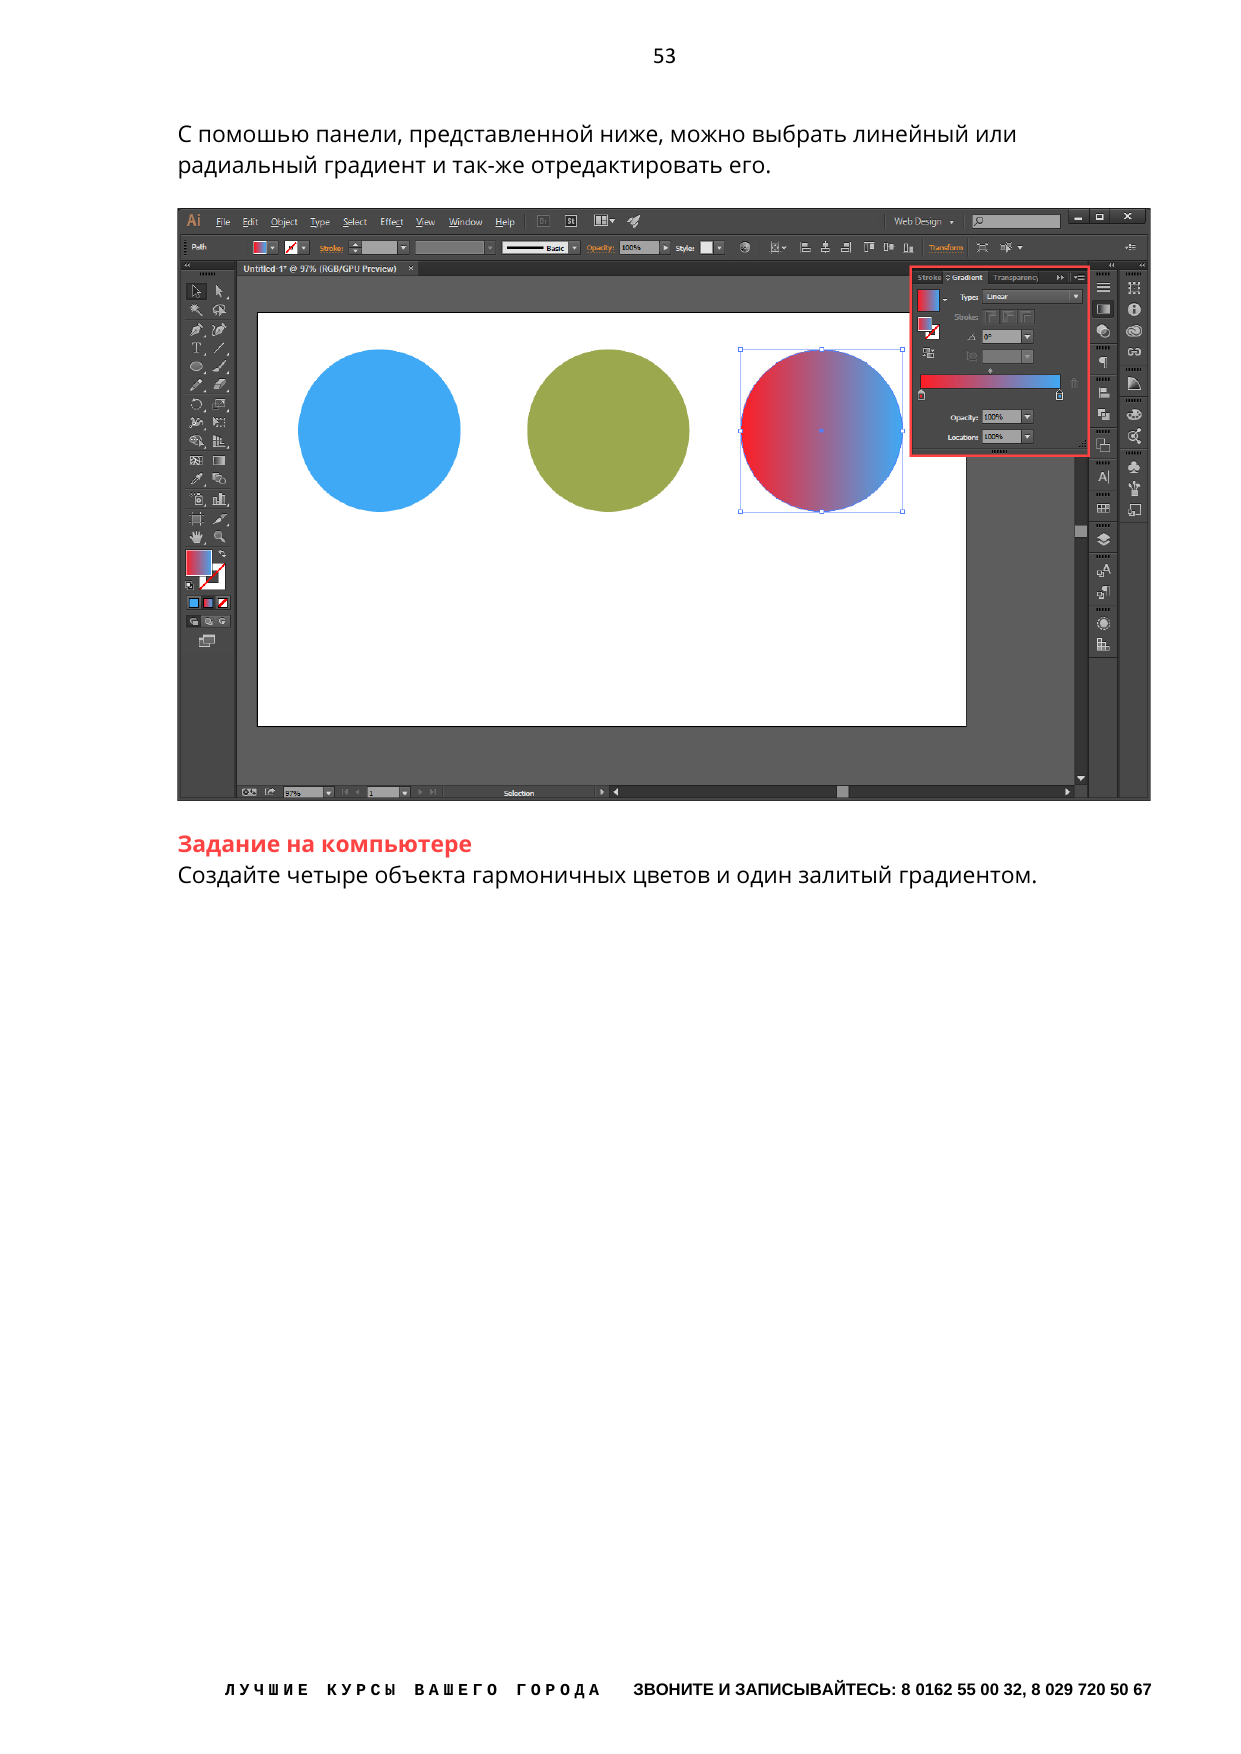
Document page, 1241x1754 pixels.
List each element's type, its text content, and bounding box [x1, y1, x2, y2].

text Задание на компьютере [177, 828, 1152, 859]
picture [177, 208, 1151, 801]
text Создайте четыре объекта гармоничных цветов и один залитый градиентом. [177, 859, 1152, 891]
text С помошью панели, представленной ниже, можно выбрать линейный или радиальный градиент и так-же отредактировать его. [177, 118, 1152, 181]
